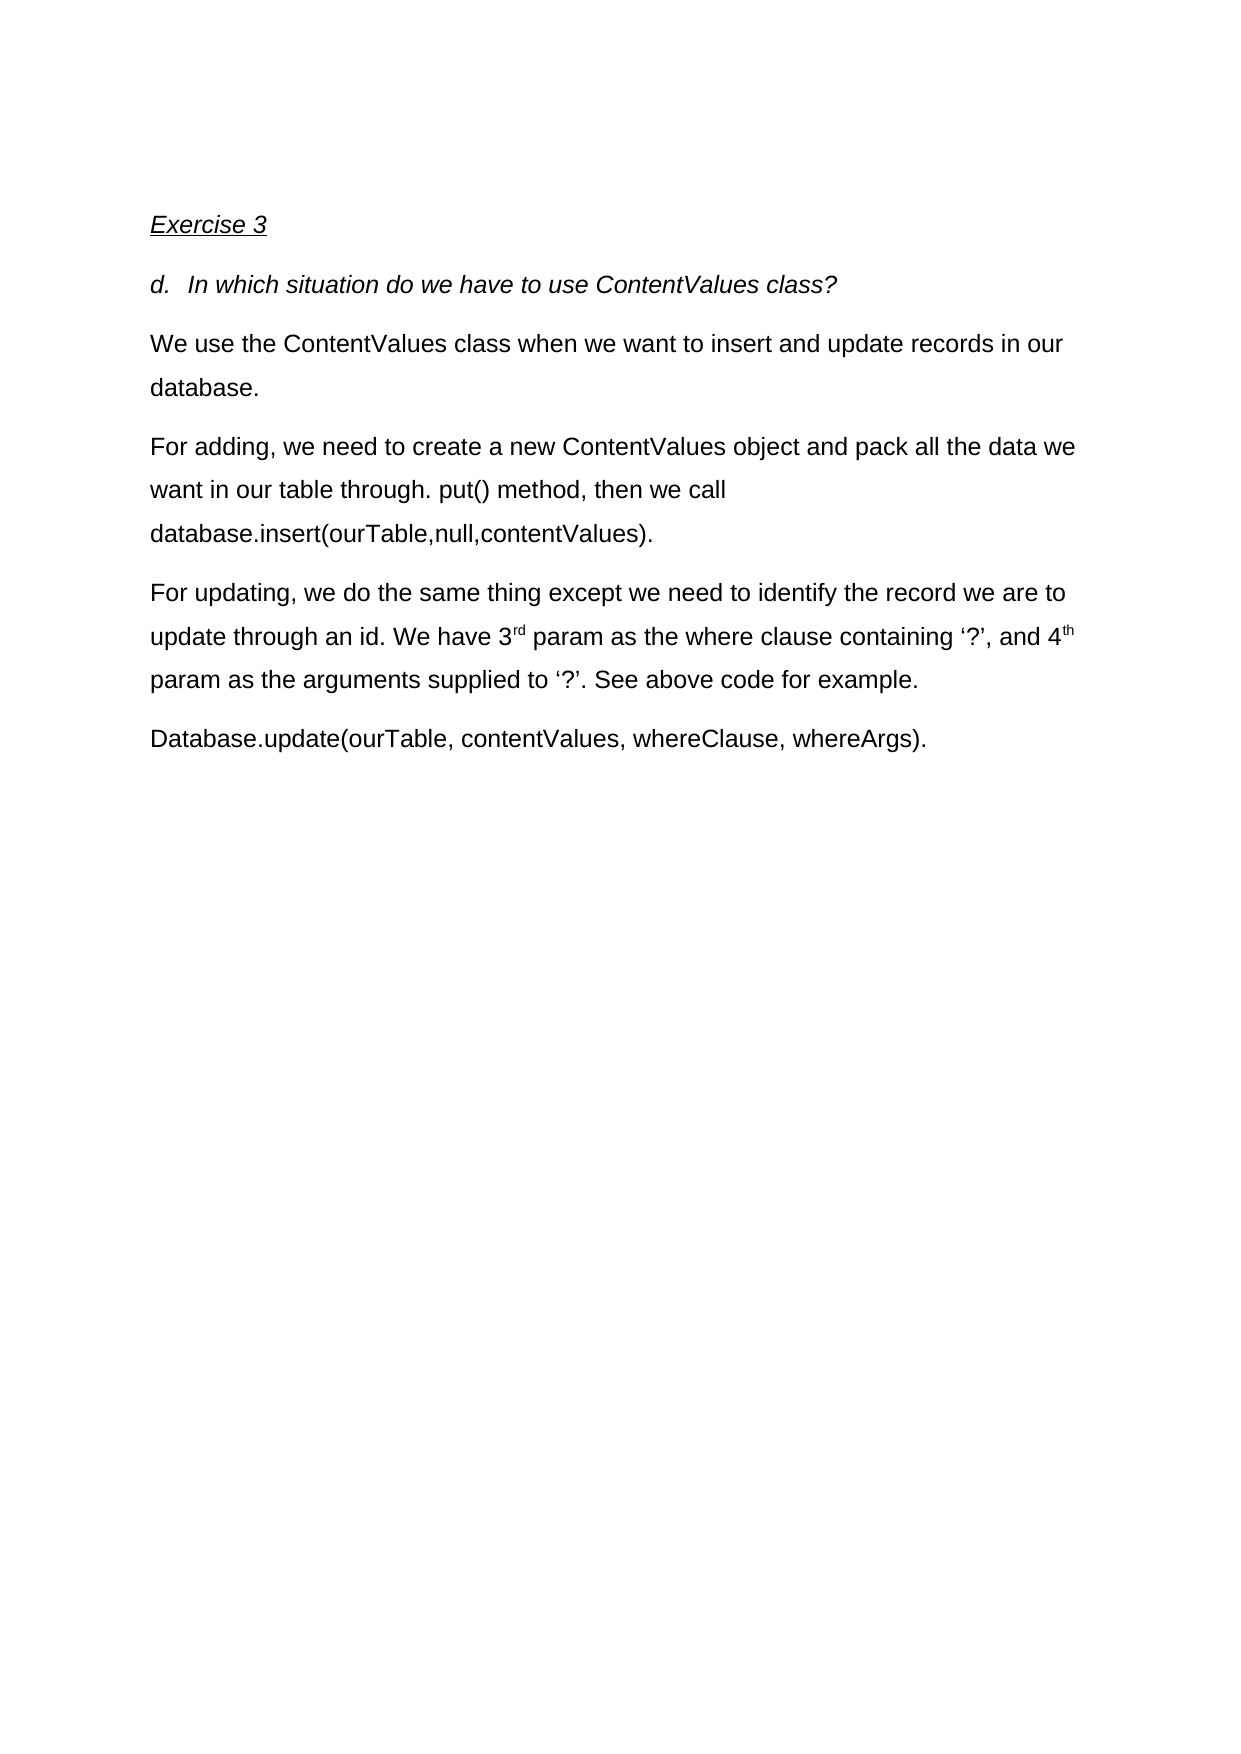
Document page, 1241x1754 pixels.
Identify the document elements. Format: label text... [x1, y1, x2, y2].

text Exercise 3 [150, 210, 1090, 238]
text For adding, we need to create a new ContentValues object and pack all the data we want in our table through. put() method, then we call database.insert(ourTable,null,contentValues). [150, 432, 1090, 547]
list In which situation do we have to use ContentValues class? [150, 269, 1090, 298]
text We use the ContentValues class when we want to insert and update records in our database. [150, 329, 1090, 401]
text Database.update(ourTable, contentValues, whereClause, whereArgs). [150, 724, 1090, 753]
text For updating, we do the same thing except we need to identify the record we are to update through an id. We have 3rd param as the where clause containing ‘?’, and 4th param as the arguments supplied to ‘?’. See above code for example. [150, 578, 1090, 693]
